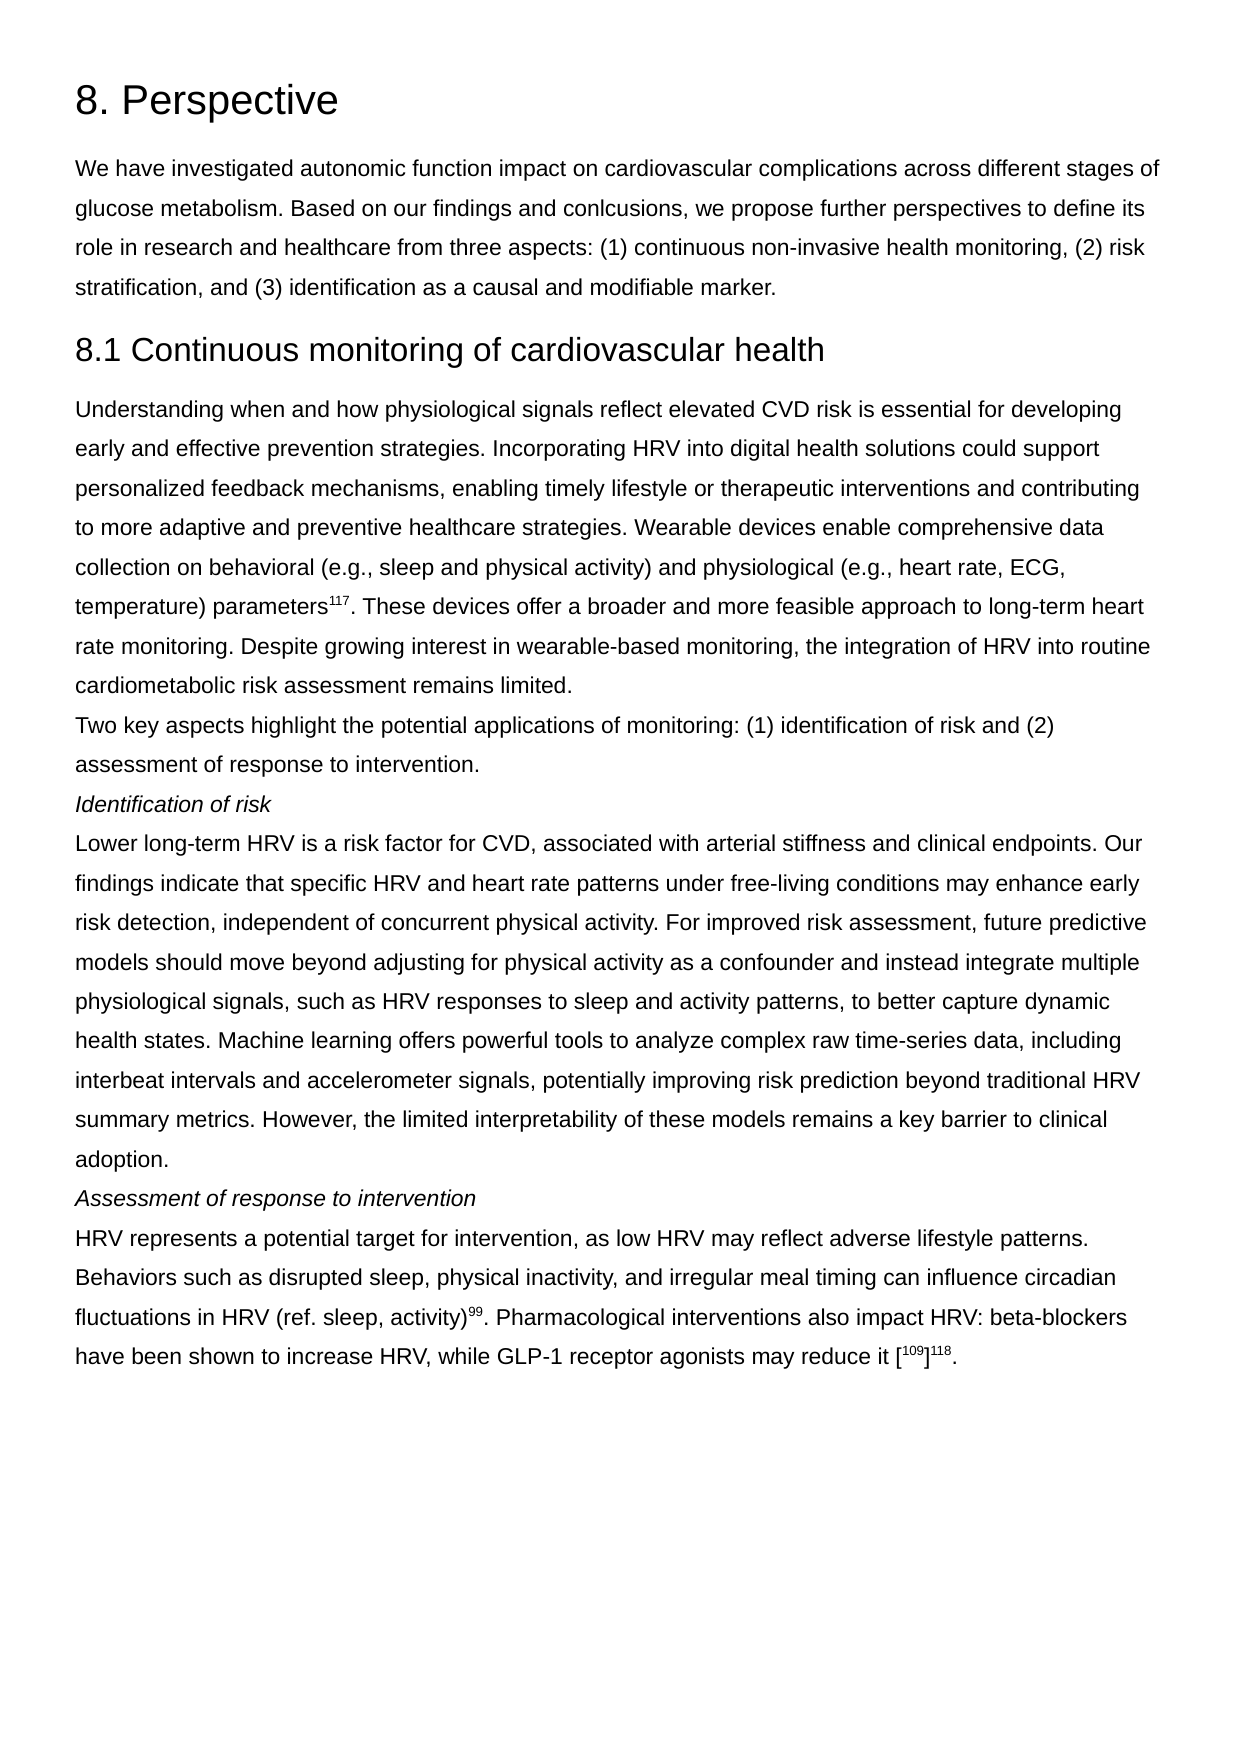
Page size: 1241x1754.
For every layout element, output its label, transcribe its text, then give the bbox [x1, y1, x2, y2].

subtitle 8.1 Continuous monitoring of cardiovascular health [75, 330, 1165, 368]
text Two key aspects highlight the potential applications of monitoring: (1) identification of risk and (2) assessment of response to intervention. [75, 712, 1165, 777]
text Understanding when and how physiological signals reflect elevated CVD risk is essential for developing early and effective prevention strategies. Incorporating HRV into digital health solutions could support personalized feedback mechanisms, enabling timely lifestyle or therapeutic interventions and contributing to more adaptive and preventive healthcare strategies. Wearable devices enable comprehensive data collection on behavioral (e.g., sleep and physical activity) and physiological (e.g., heart rate, ECG, temperature) parameters117. These devices offer a broader and more feasible approach to long-term heart rate monitoring. Despite growing interest in wearable-based monitoring, the integration of HRV into routine cardiometabolic risk assessment remains limited. [75, 396, 1165, 698]
text We have investigated autonomic function impact on cardiovascular complications across different stages of glucose metabolism. Based on our findings and conlcusions, we propose further perspectives to define its role in research and healthcare from three aspects: (1) continuous non-invasive health monitoring, (2) risk stratification, and (3) identification as a causal and modifiable marker. [75, 155, 1165, 300]
text HRV represents a potential target for intervention, as low HRV may reflect adverse lifestyle patterns. Behaviors such as disrupted sleep, physical inactivity, and irregular meal timing can influence circadian fluctuations in HRV (ref. sleep, activity)99. Pharmacological interventions also impact HRV: beta-blockers have been shown to increase HRV, while GLP-1 receptor agonists may reduce it [109]118. [75, 1225, 1165, 1369]
text Assessment of response to intervention [75, 1185, 1165, 1212]
subtitle 8. Perspective [75, 75, 1165, 123]
text Identification of risk [75, 791, 1165, 817]
text Lower long-term HRV is a risk factor for CVD, associated with arterial stiffness and clinical endpoints. Our findings indicate that specific HRV and heart rate patterns under free-living conditions may enhance early risk detection, independent of concurrent physical activity. For improved risk assessment, future predictive models should move beyond adjusting for physical activity as a confounder and instead integrate multiple physiological signals, such as HRV responses to sleep and activity patterns, to better capture dynamic health states. Machine learning offers powerful tools to analyze complex raw time-series data, including interbeat intervals and accelerometer signals, potentially improving risk prediction beyond traditional HRV summary metrics. However, the limited interpretability of these models remains a key barrier to clinical adoption. [75, 830, 1165, 1172]
